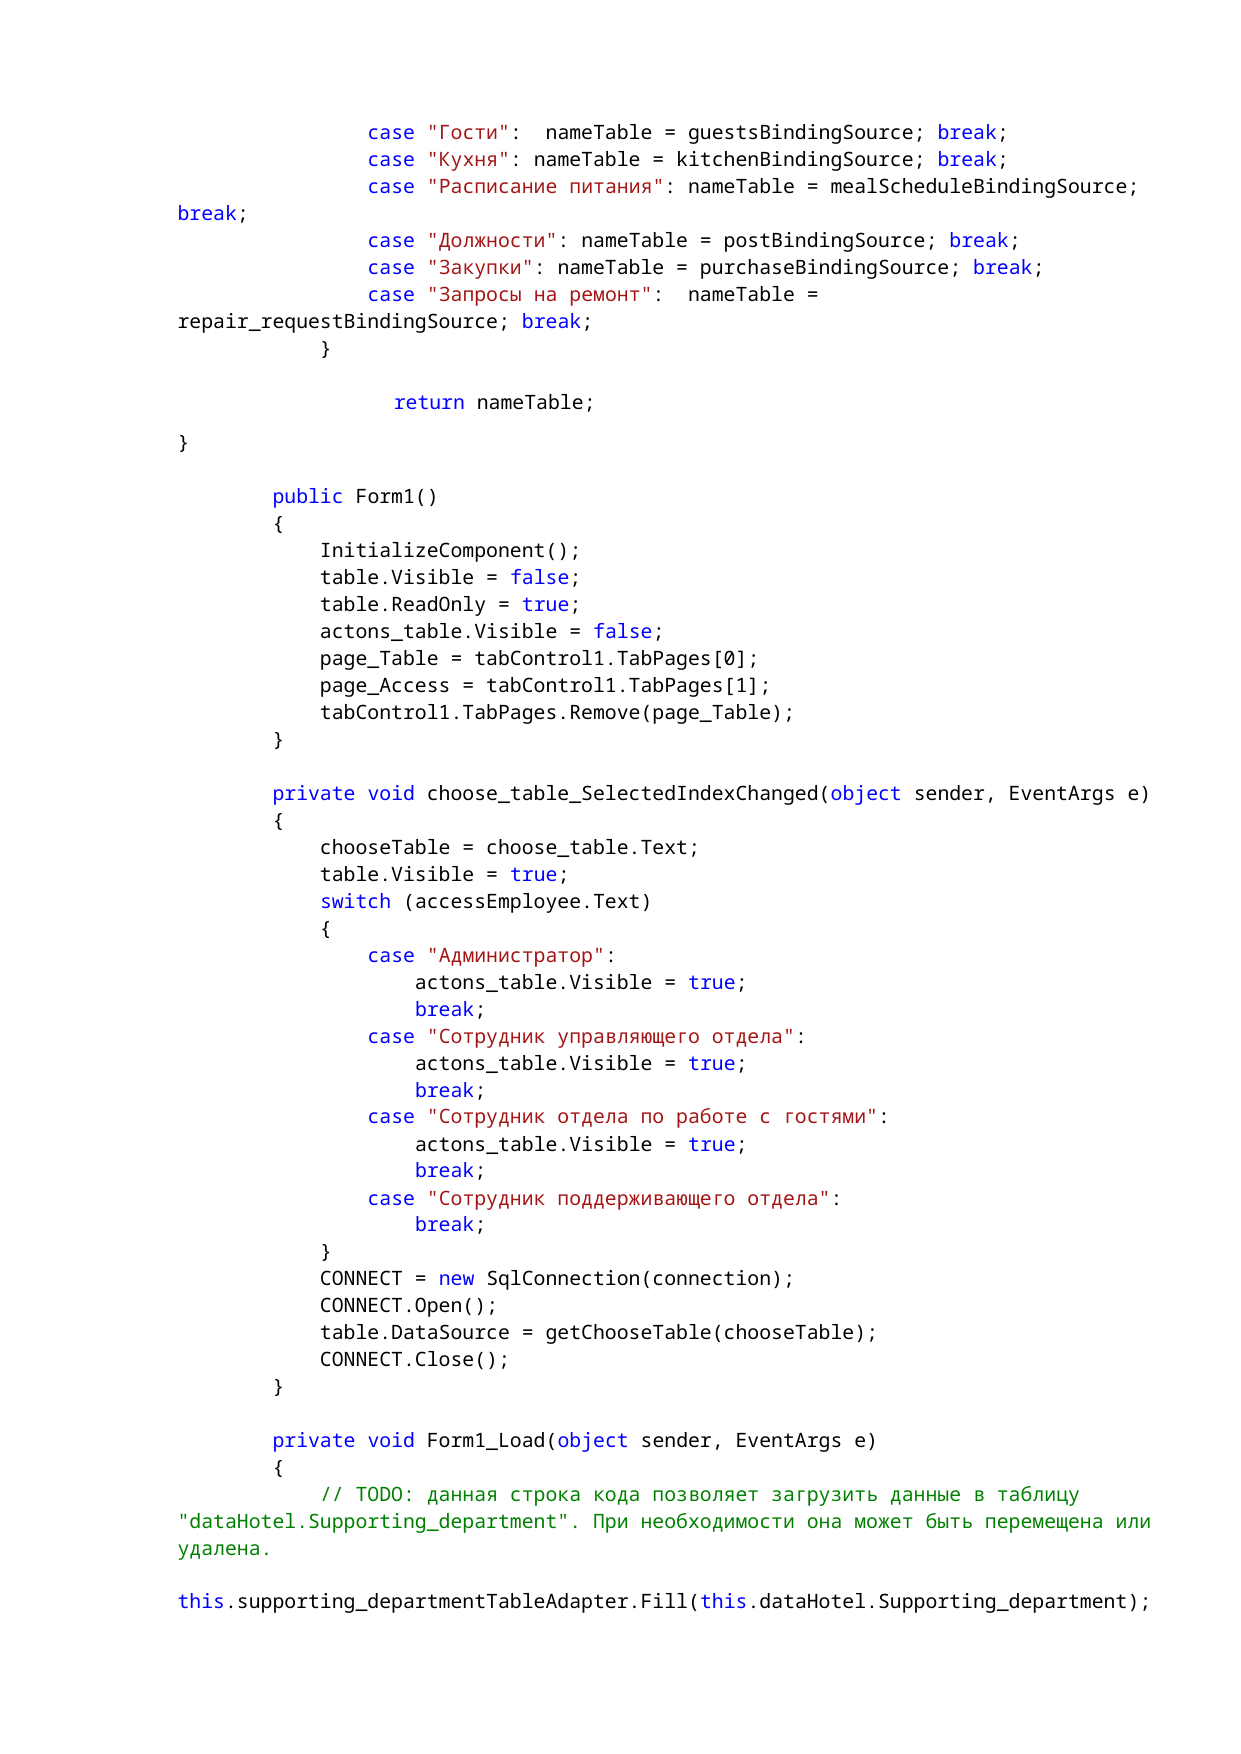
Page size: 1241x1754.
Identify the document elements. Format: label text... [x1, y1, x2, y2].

text table.Visible = true; [177, 860, 1152, 887]
text { [177, 1453, 1152, 1481]
text switch (accessEmployee.Text) [177, 887, 1152, 914]
text table.DataSource = getChooseTable(chooseTable); [177, 1319, 1152, 1346]
text tabControl1.TabPages.Remove(page_Table); [177, 698, 1152, 725]
text page_Table = tabControl1.TabPages[0]; [177, 644, 1152, 671]
text { [177, 509, 1152, 536]
text case "Должности": nameTable = postBindingSource; break; [177, 226, 1152, 253]
text } [177, 428, 1152, 455]
text } [177, 334, 1152, 361]
text case "Закупки": nameTable = purchaseBindingSource; break; [177, 253, 1152, 280]
text case "Кухня": nameTable = kitchenBindingSource; break; [177, 145, 1152, 172]
text return nameTable; [177, 388, 1152, 415]
text break; [177, 1157, 1152, 1184]
text actons_table.Visible = true; [177, 1049, 1152, 1076]
text InitializeComponent(); [177, 536, 1152, 563]
text table.ReadOnly = true; [177, 590, 1152, 617]
text break; [177, 1211, 1152, 1238]
text case "Сотрудник управляющего отдела": [177, 1022, 1152, 1049]
text table.Visible = false; [177, 563, 1152, 590]
text case "Сотрудник отдела по работе с гостями": [177, 1103, 1152, 1130]
text this.supporting_departmentTableAdapter.Fill(this.dataHotel.Supporting_department); [177, 1561, 1152, 1615]
text private void choose_table_SelectedIndexChanged(object sender, EventArgs e) [177, 779, 1152, 806]
text break; [177, 995, 1152, 1022]
text actons_table.Visible = true; [177, 968, 1152, 995]
text } [177, 1373, 1152, 1399]
text CONNECT = new SqlConnection(connection); [177, 1265, 1152, 1292]
text CONNECT.Close(); [177, 1346, 1152, 1373]
text CONNECT.Open(); [177, 1292, 1152, 1319]
text } [177, 725, 1152, 752]
text page_Access = tabControl1.TabPages[1]; [177, 671, 1152, 698]
text private void Form1_Load(object sender, EventArgs e) [177, 1427, 1152, 1453]
text actons_table.Visible = true; [177, 1130, 1152, 1157]
text case "Запросы на ремонт": nameTable = repair_requestBindingSource; break; [177, 280, 1152, 334]
text break; [177, 1076, 1152, 1103]
text case "Гости": nameTable = guestsBindingSource; break; [177, 118, 1152, 145]
text public Form1() [177, 482, 1152, 509]
text { [177, 806, 1152, 833]
text { [177, 914, 1152, 941]
text // TODO: данная строка кода позволяет загрузить данные в таблицу "dataHotel.Supporting_department". При необходимости она может быть перемещена или удалена. [177, 1481, 1152, 1561]
text case "Сотрудник поддерживающего отдела": [177, 1184, 1152, 1211]
text case "Администратор": [177, 941, 1152, 968]
text chooseTable = choose_table.Text; [177, 833, 1152, 860]
text case "Расписание питания": nameTable = mealScheduleBindingSource; break; [177, 172, 1152, 226]
text actons_table.Visible = false; [177, 617, 1152, 644]
text } [177, 1238, 1152, 1265]
